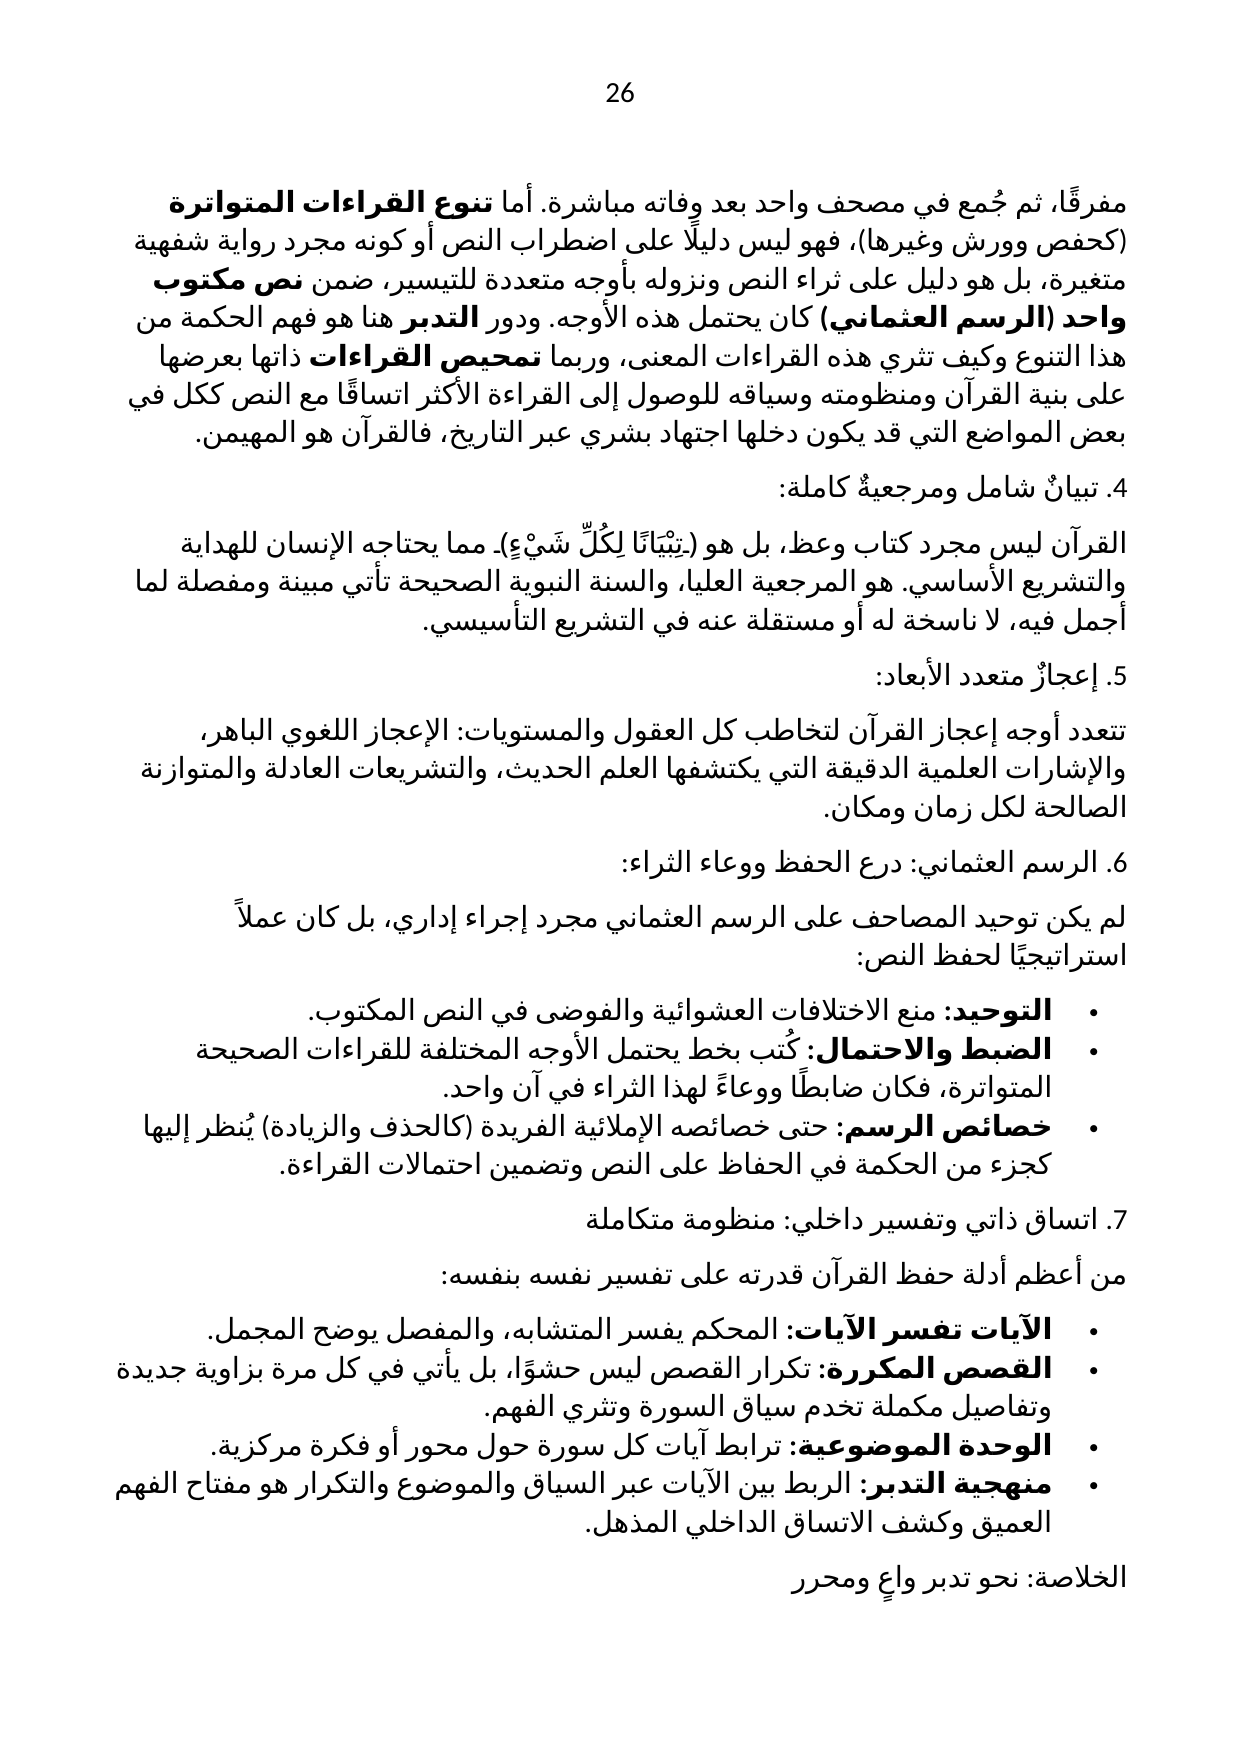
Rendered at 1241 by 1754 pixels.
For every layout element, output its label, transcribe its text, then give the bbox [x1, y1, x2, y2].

text 4. تبيانٌ شامل ومرجعيةٌ كاملة: [112, 469, 1128, 505]
list الضبط والاحتمال: كُتب بخط يحتمل الأوجه المختلفة للقراءات الصحيحة المتواترة، فكان ضابطًا ووعاءً لهذا الثراء في آن واحد. [112, 1031, 1090, 1105]
text 6. الرسم العثماني: درع الحفظ ووعاء الثراء: [112, 844, 1128, 879]
list خصائص الرسم: حتى خصائصه الإملائية الفريدة (كالحذف والزيادة) يُنظر إليها كجزء من الحكمة في الحفاظ على النص وتضمين احتمالات القراءة. [112, 1108, 1090, 1182]
list الوحدة الموضوعية: ترابط آيات كل سورة حول محور أو فكرة مركزية. [112, 1427, 1090, 1462]
list التوحيد: منع الاختلافات العشوائية والفوضى في النص المكتوب. [112, 992, 1090, 1028]
text تتعدد أوجه إعجاز القرآن لتخاطب كل العقول والمستويات: الإعجاز اللغوي الباهر، والإشارات العلمية الدقيقة التي يكتشفها العلم الحديث، والتشريعات العادلة والمتوازنة الصالحة لكل زمان ومكان. [112, 712, 1128, 824]
text من أعظم أدلة حفظ القرآن قدرته على تفسير نفسه بنفسه: [112, 1256, 1128, 1292]
list الآيات تفسر الآيات: المحكم يفسر المتشابه، والمفصل يوضح المجمل. [112, 1311, 1090, 1347]
list منهجية التدبر: الربط بين الآيات عبر السياق والموضوع والتكرار هو مفتاح الفهم العميق وكشف الاتساق الداخلي المذهل. [112, 1465, 1090, 1539]
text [112, 184, 1128, 450]
text 5. إعجازٌ متعدد الأبعاد: [112, 657, 1128, 692]
text 7. اتساق ذاتي وتفسير داخلي: منظومة متكاملة [112, 1201, 1128, 1237]
list القصص المكررة: تكرار القصص ليس حشوًا، بل يأتي في كل مرة بزاوية جديدة وتفاصيل مكملة تخدم سياق السورة وتثري الفهم. [112, 1350, 1090, 1424]
text الخلاصة: نحو تدبر واعٍ ومحرر [112, 1559, 1128, 1594]
text لم يكن توحيد المصاحف على الرسم العثماني مجرد إجراء إداري، بل كان عملاً استراتيجيًا لحفظ النص: [112, 899, 1128, 973]
text القرآن ليس مجرد كتاب وعظ، بل هو ﴿تِبْيَانًا لِكُلِّ شَيْءٍ﴾ مما يحتاجه الإنسان للهداية والتشريع الأساسي. هو المرجعية العليا، والسنة النبوية الصحيحة تأتي مبينة ومفصلة لما أجمل فيه، لا ناسخة له أو مستقلة عنه في التشريع التأسيسي. [112, 525, 1128, 637]
